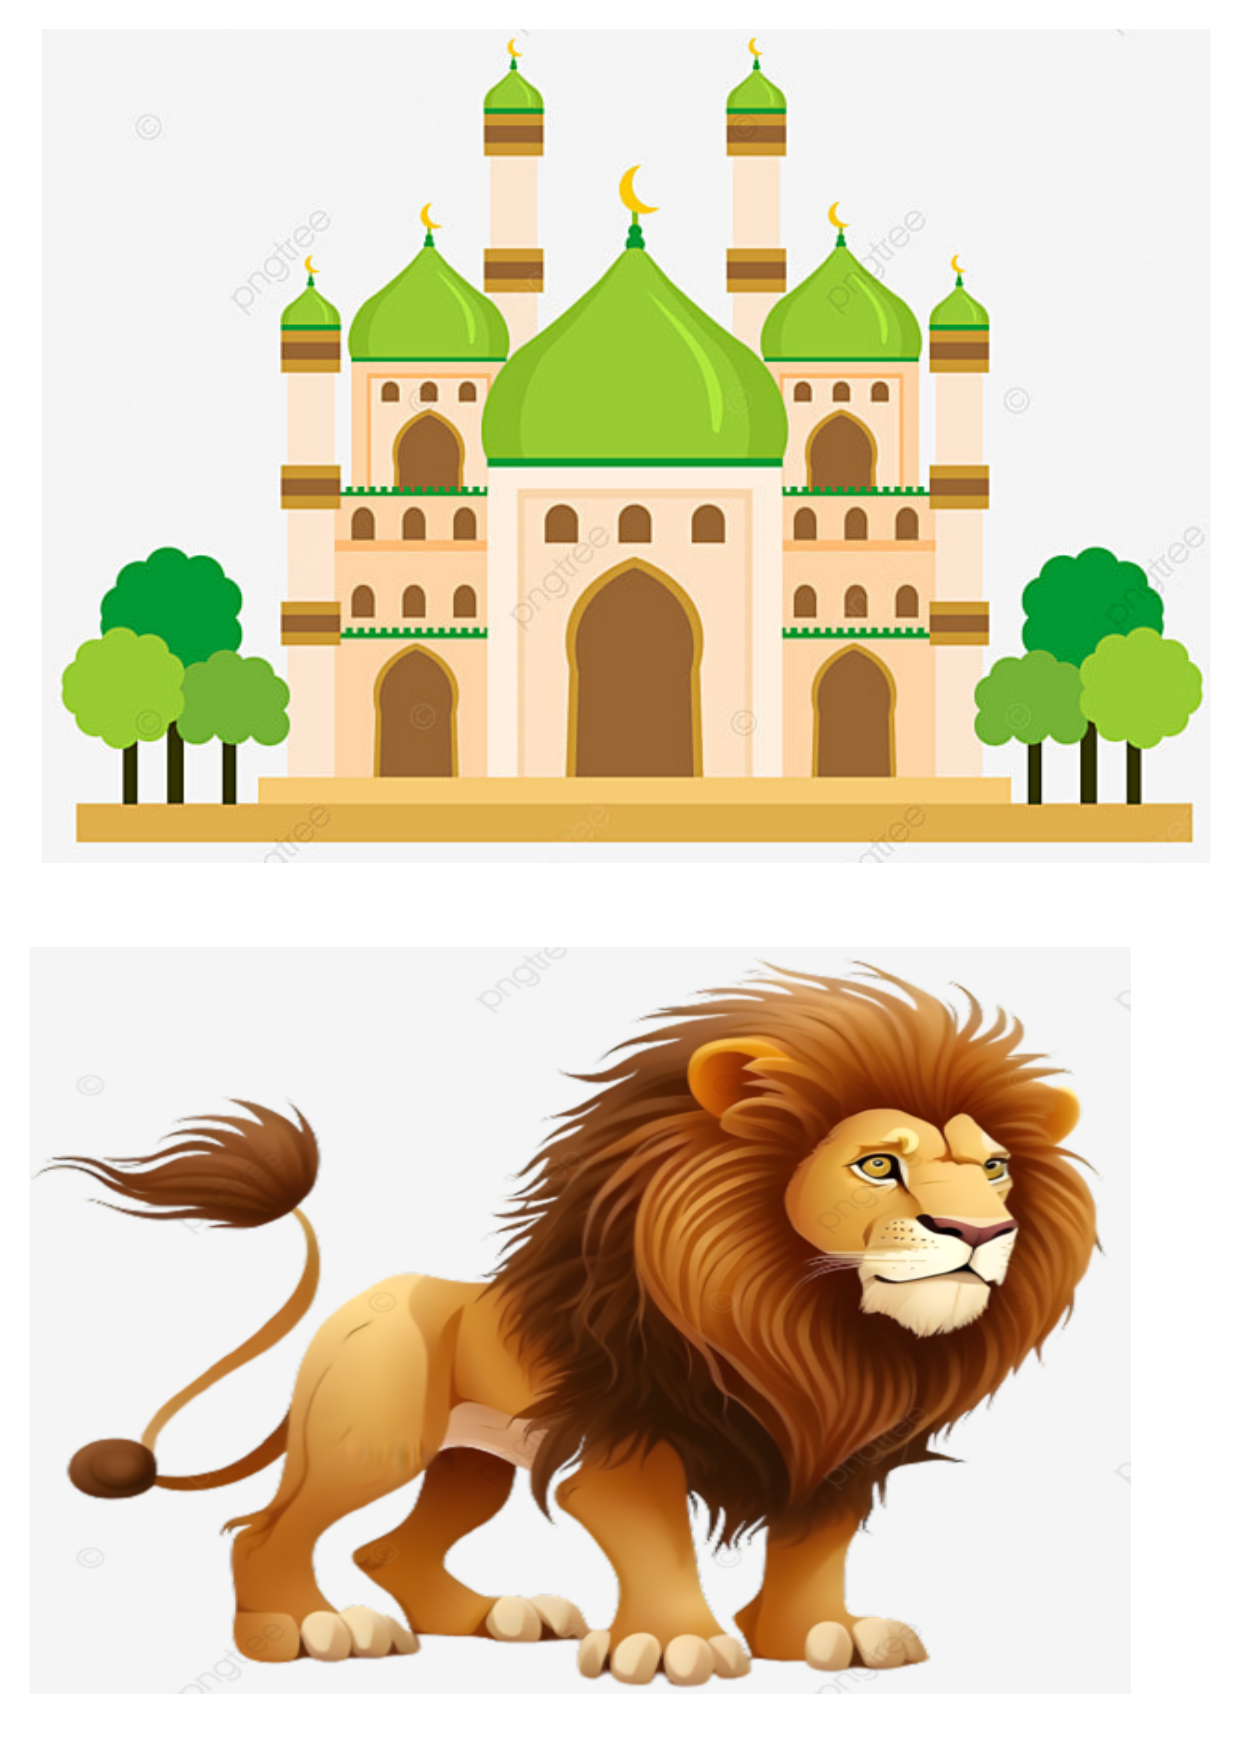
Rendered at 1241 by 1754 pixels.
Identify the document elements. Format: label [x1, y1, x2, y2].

picture [41, 29, 1211, 863]
picture [29, 947, 1131, 1694]
